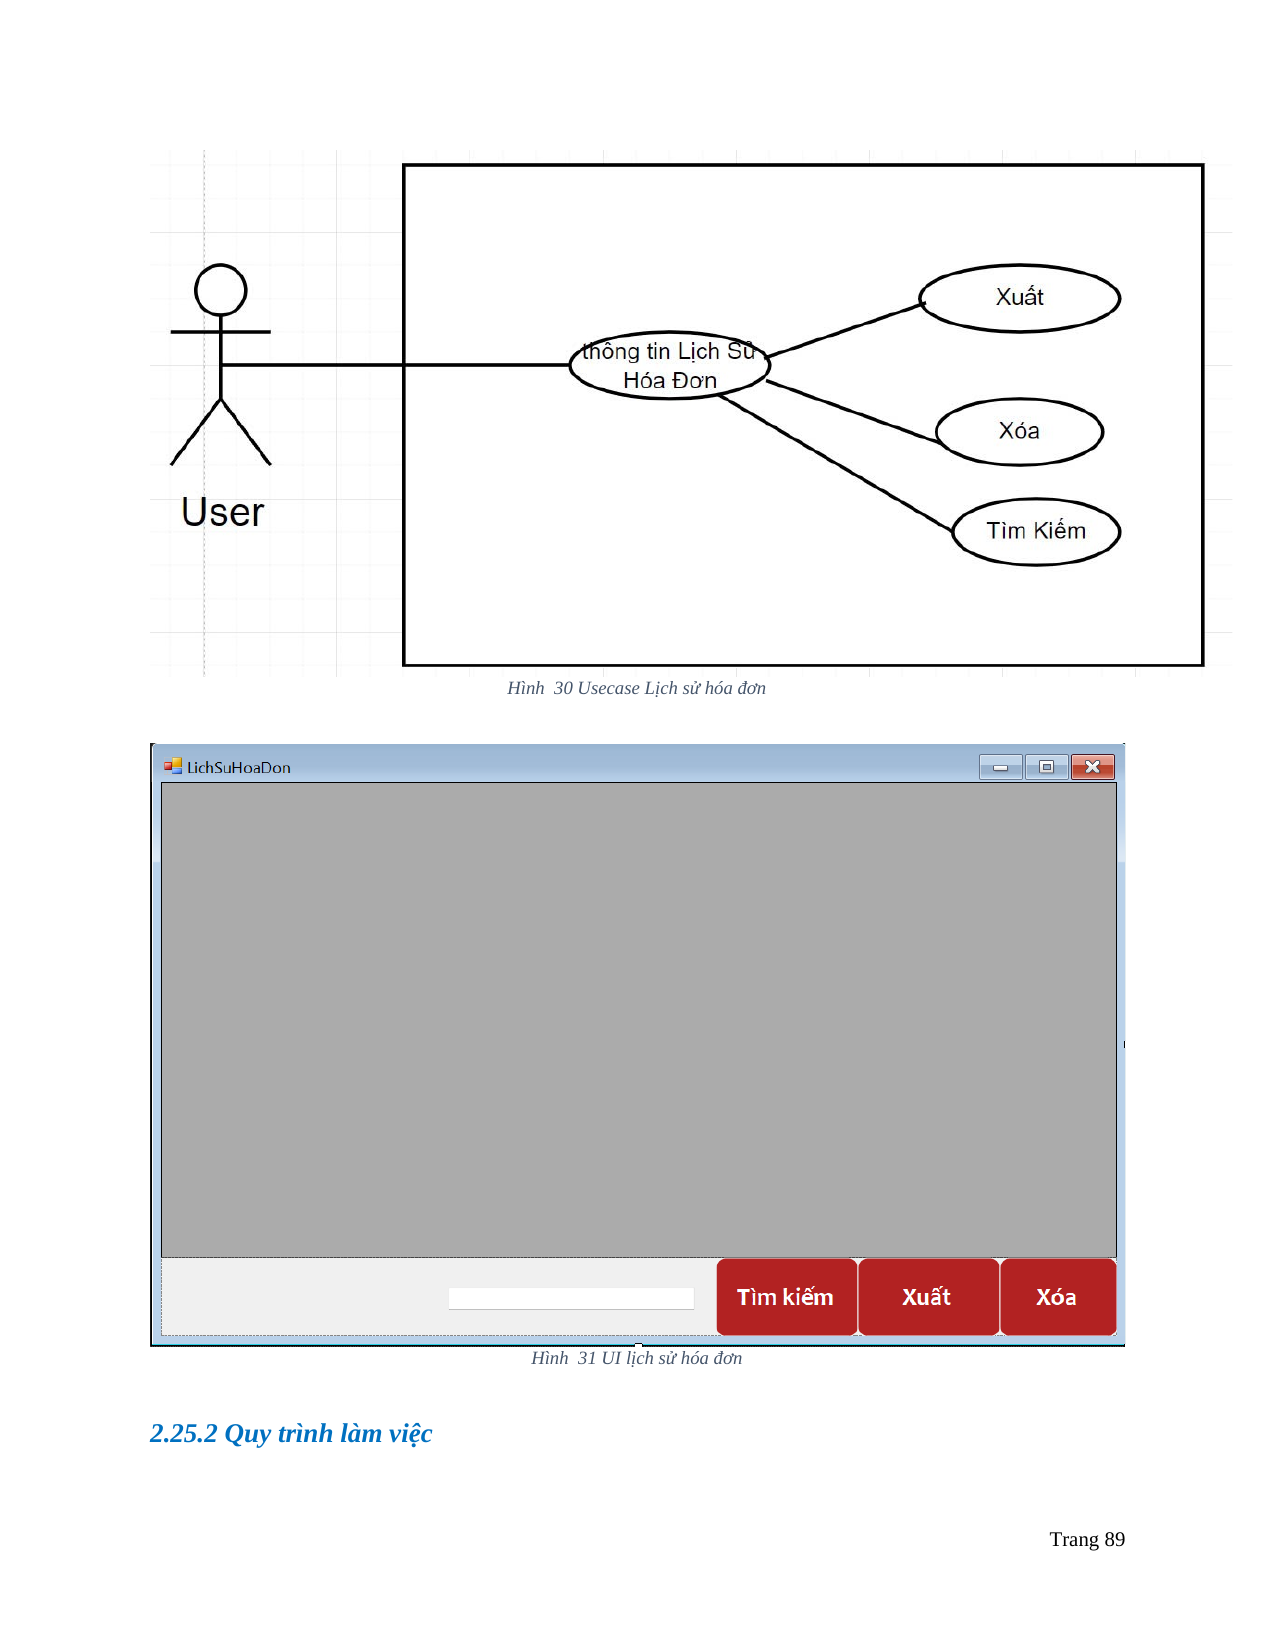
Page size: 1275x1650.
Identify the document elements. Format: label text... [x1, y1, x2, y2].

subtitle 2.25.2 Quy trình làm việc [150, 1417, 1125, 1448]
picture [150, 743, 1125, 1347]
picture [150, 150, 1233, 677]
